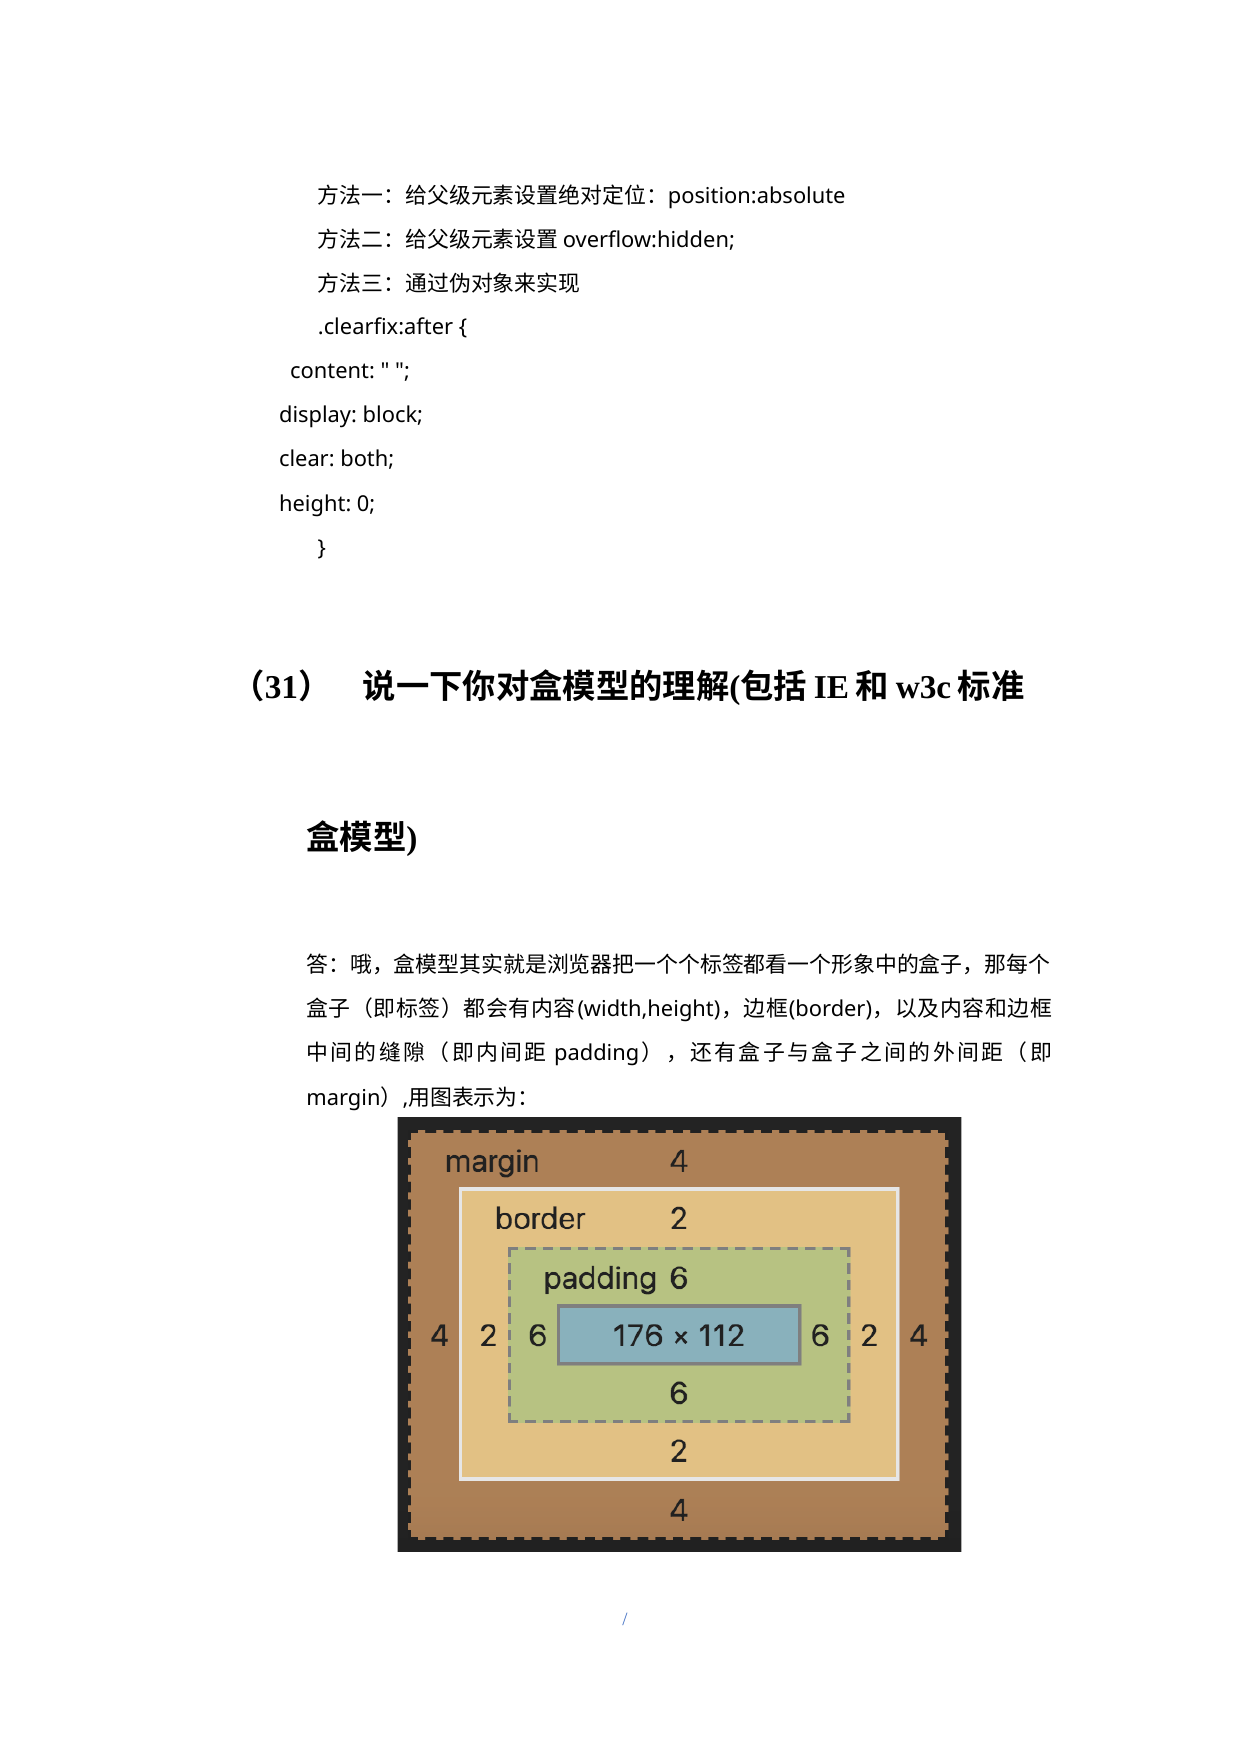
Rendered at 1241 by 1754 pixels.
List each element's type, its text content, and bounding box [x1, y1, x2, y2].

subtitle 说一下你对盒模型的理解(包括IE和w3c标准盒模型) [231, 640, 1053, 879]
text content: " "; [187, 348, 1053, 392]
list .clearfix:after { [306, 304, 1053, 348]
text height: 0; [187, 480, 1053, 524]
text display: block; [187, 392, 1053, 436]
list 方法三：通过伪对象来实现 [306, 260, 1053, 304]
text clear: both; [187, 436, 1053, 480]
list } [306, 524, 1053, 568]
list 答：哦，盒模型其实就是浏览器把一个个标签都看一个形象中的盒子，那每个盒子（即标签）都会有内容(width,height)，边框(border)，以及内容和边框中间的缝隙（即内间距padding），还有盒子与盒子之间的外间距（即margin）,用图表示为： [306, 941, 1053, 1117]
list 方法二：给父级元素设置overflow:hidden; [306, 216, 1053, 260]
picture [397, 1117, 962, 1552]
list 方法一：给父级元素设置绝对定位：position:absolute [306, 172, 1053, 216]
